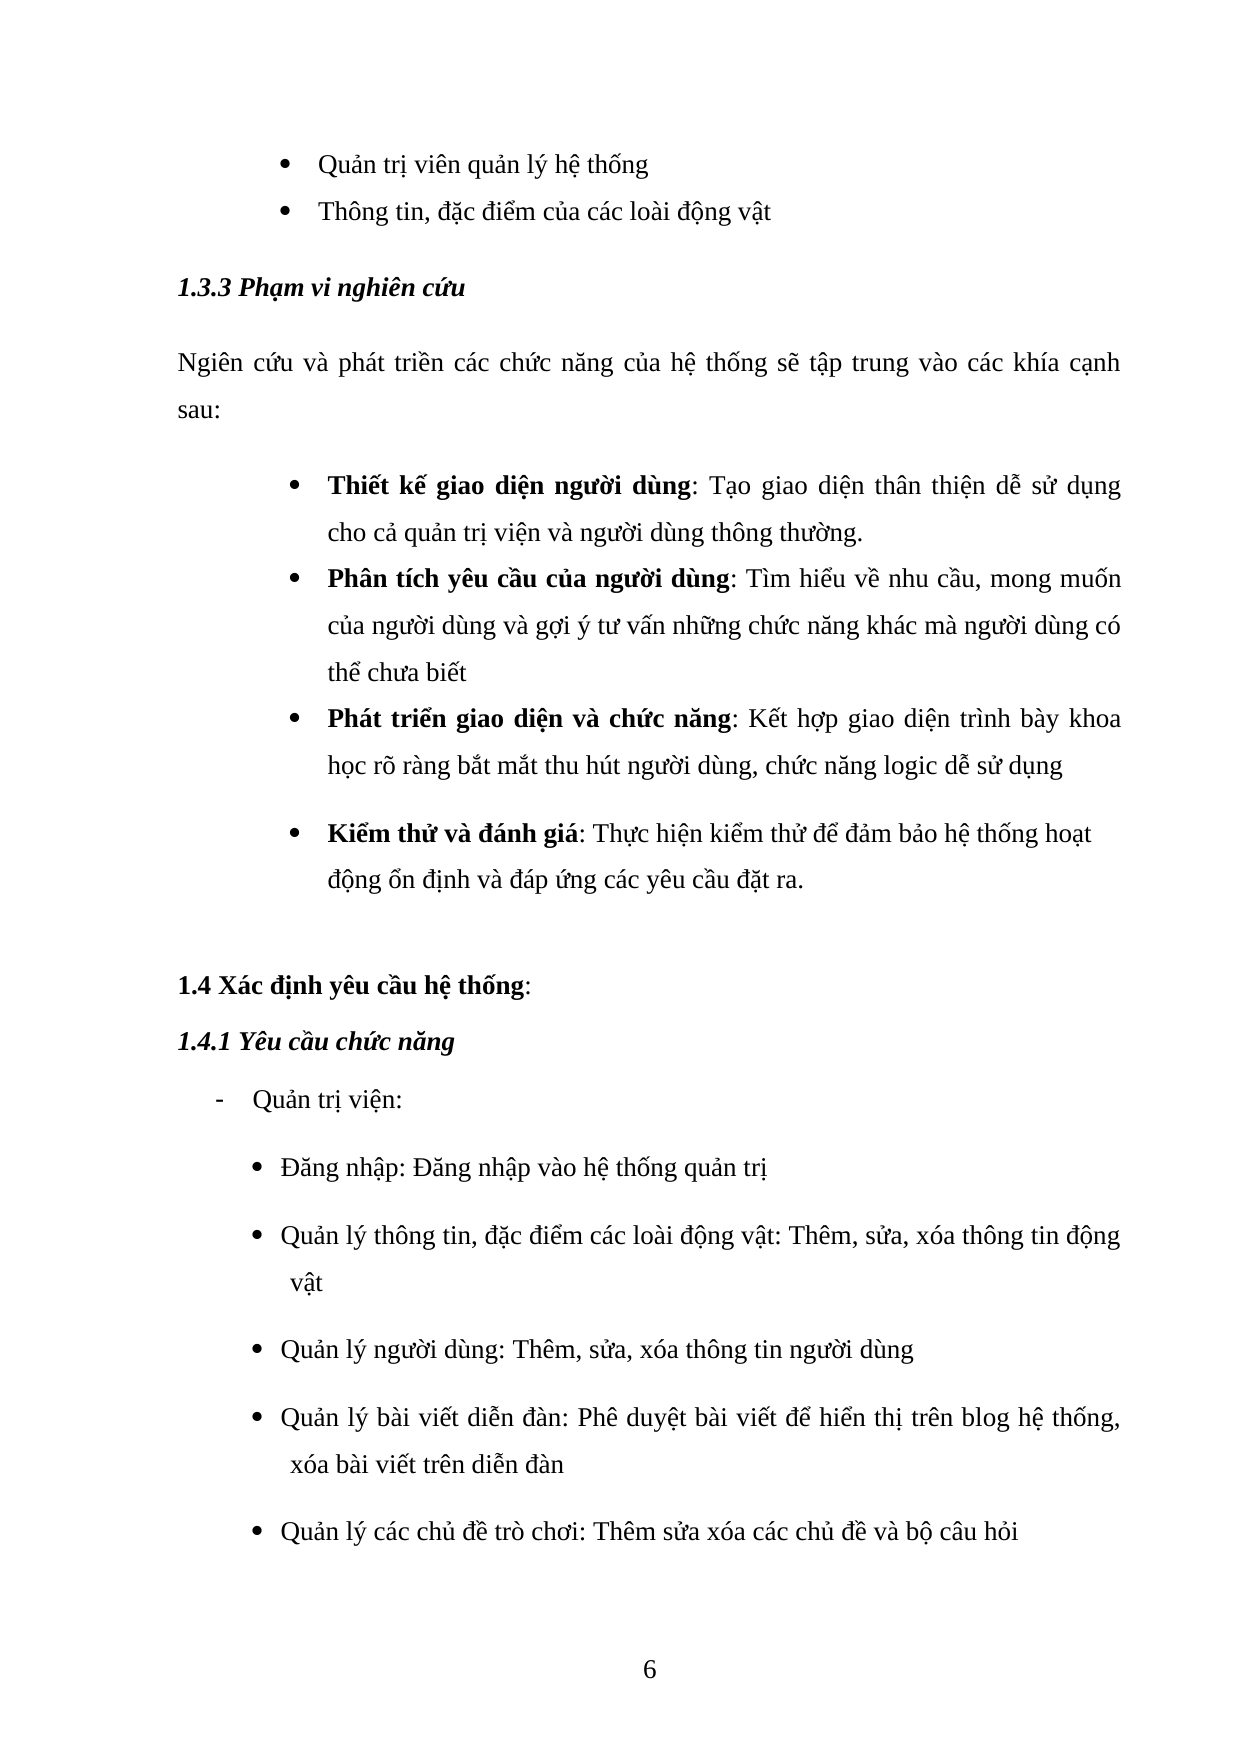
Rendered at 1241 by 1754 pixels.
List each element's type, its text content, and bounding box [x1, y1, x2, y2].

list Phát triển giao diện và chức năng: Kết hợp giao diện trình bày khoa học rõ ràng bắt mắt thu hút người dùng, chức năng logic dễ sử dụng [290, 702, 1122, 780]
list Quản trị viện: [215, 1082, 1122, 1114]
list Quản lý thông tin, đặc điểm các loài động vật: Thêm, sửa, xóa thông tin động vật [252, 1219, 1122, 1297]
list Quản trị viên quản lý hệ thống [280, 148, 1122, 179]
subtitle Xác định yêu cầu hệ thống: [177, 969, 1122, 1001]
list Quản lý bài viết diễn đàn: Phê duyệt bài viết để hiển thị trên blog hệ thống, xóa bài viết trên diễn đàn [252, 1401, 1122, 1479]
list Phân tích yêu cầu của người dùng: Tìm hiểu về nhu cầu, mong muốn của người dùng và gợi ý tư vấn những chức năng khác mà người dùng có thể chưa biết [290, 562, 1122, 687]
list Quản lý người dùng: Thêm, sửa, xóa thông tin người dùng [252, 1333, 1122, 1365]
list Thiết kế giao diện người dùng: Tạo giao diện thân thiện dễ sử dụng cho cả quản trị viện và người dùng thông thường. [290, 469, 1122, 547]
list Đăng nhập: Đăng nhập vào hệ thống quản trị [252, 1152, 1122, 1183]
list Quản lý các chủ đề trò chơi: Thêm sửa xóa các chủ đề và bộ câu hỏi [252, 1516, 1122, 1547]
subtitle Phạm vi nghiên cứu [177, 271, 1122, 302]
list Kiểm thử và đánh giá: Thực hiện kiểm thử để đảm bảo hệ thống hoạt động ổn định và đáp ứng các yêu cầu đặt ra. [290, 817, 1122, 895]
subtitle Yêu cầu chức năng [177, 1026, 1122, 1057]
text Ngiên cứu và phát triền các chức năng của hệ thống sẽ tập trung vào các khía cạnh sau: [177, 346, 1122, 424]
list Thông tin, đặc điểm của các loài động vật [280, 194, 1122, 226]
